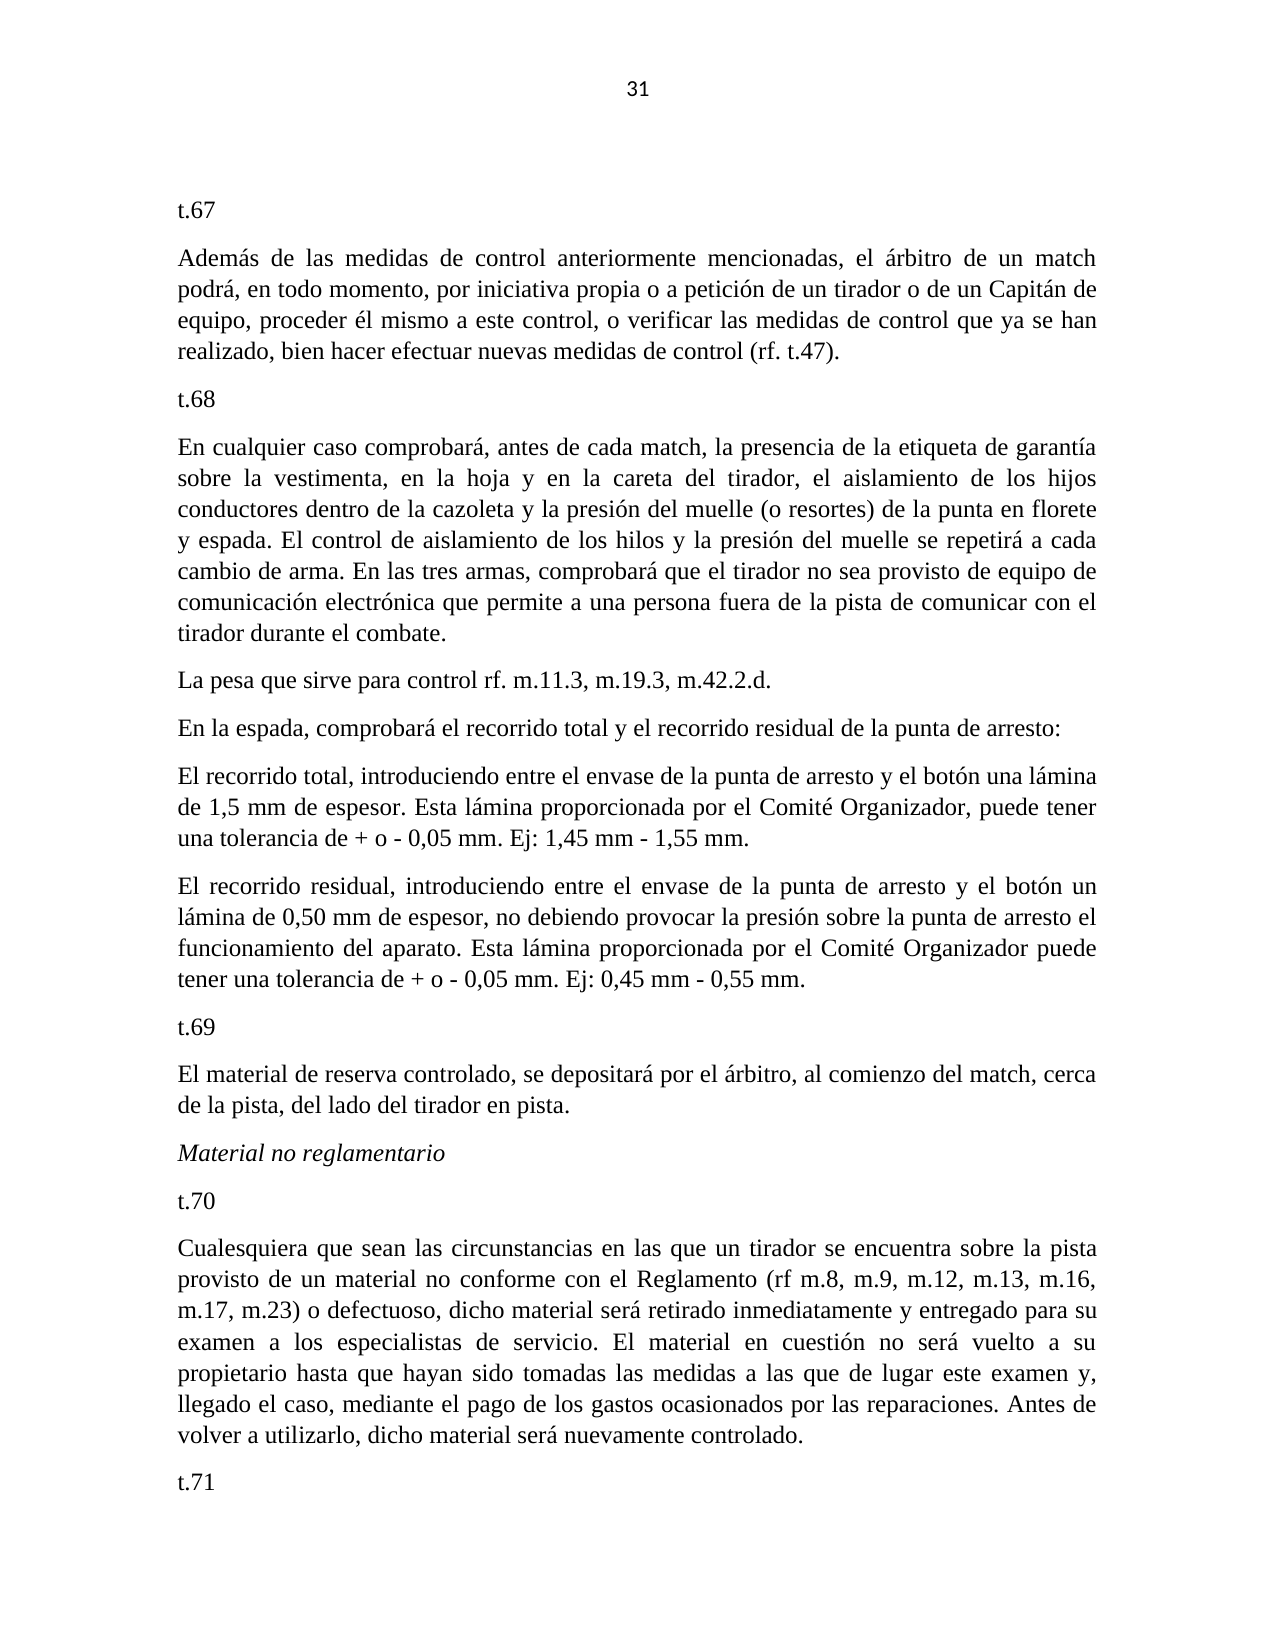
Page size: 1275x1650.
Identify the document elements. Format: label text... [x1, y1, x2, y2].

text Cualesquiera que sean las circunstancias en las que un tirador se encuentra sobre la pista provisto de un material no conforme con el Reglamento (rf m.8, m.9, m.12, m.13, m.16, m.17, m.23) o defectuoso, dicho material será retirado inmediatamente y entregado para su examen a los especialistas de servicio. El material en cuestión no será vuelto a su propietario hasta que hayan sido tomadas las medidas a las que de lugar este examen y, llegado el caso, mediante el pago de los gastos ocasionados por las reparaciones. Antes de volver a utilizarlo, dicho material será nuevamente controlado. [177, 1233, 1098, 1448]
text t.71 [177, 1467, 1098, 1496]
text Material no reglamentario [177, 1138, 1098, 1167]
text t.67 [177, 195, 1098, 224]
text Además de las medidas de control anteriormente mencionadas, el árbitro de un match podrá, en todo momento, por iniciativa propia o a petición de un tirador o de un Capitán de equipo, proceder él mismo a este control, o verificar las medidas de control que ya se han realizado, bien hacer efectuar nuevas medidas de control (rf. t.47). [177, 243, 1098, 365]
text t.70 [177, 1186, 1098, 1214]
text En cualquier caso comprobará, antes de cada match, la presencia de la etiqueta de garantía sobre la vestimenta, en la hoja y en la careta del tirador, el aislamiento de los hijos conductores dentro de la cazoleta y la presión del muelle (o resortes) de la punta en florete y espada. El control de aislamiento de los hilos y la presión del muelle se repetirá a cada cambio de arma. En las tres armas, comprobará que el tirador no sea provisto de equipo de comunicación electrónica que permite a una persona fuera de la pista de comunicar con el tirador durante el combate. [177, 432, 1098, 647]
text El material de reserva controlado, se depositará por el árbitro, al comienzo del match, cerca de la pista, del lado del tirador en pista. [177, 1059, 1098, 1119]
text El recorrido residual, introduciendo entre el envase de la punta de arresto y el botón un lámina de 0,50 mm de espesor, no debiendo provocar la presión sobre la punta de arresto el funcionamiento del aparato. Esta lámina proporcionada por el Comité Organizador puede tener una tolerancia de + o - 0,05 mm. Ej: 0,45 mm - 0,55 mm. [177, 871, 1098, 993]
text t.68 [177, 384, 1098, 413]
text t.69 [177, 1012, 1098, 1040]
text La pesa que sirve para control rf. m.11.3, m.19.3, m.42.2.d. [177, 666, 1098, 694]
text El recorrido total, introduciendo entre el envase de la punta de arresto y el botón una lámina de 1,5 mm de espesor. Esta lámina proporcionada por el Comité Organizador, puede tener una tolerancia de + o - 0,05 mm. Ej: 1,45 mm - 1,55 mm. [177, 761, 1098, 852]
text En la espada, comprobará el recorrido total y el recorrido residual de la punta de arresto: [177, 713, 1098, 742]
